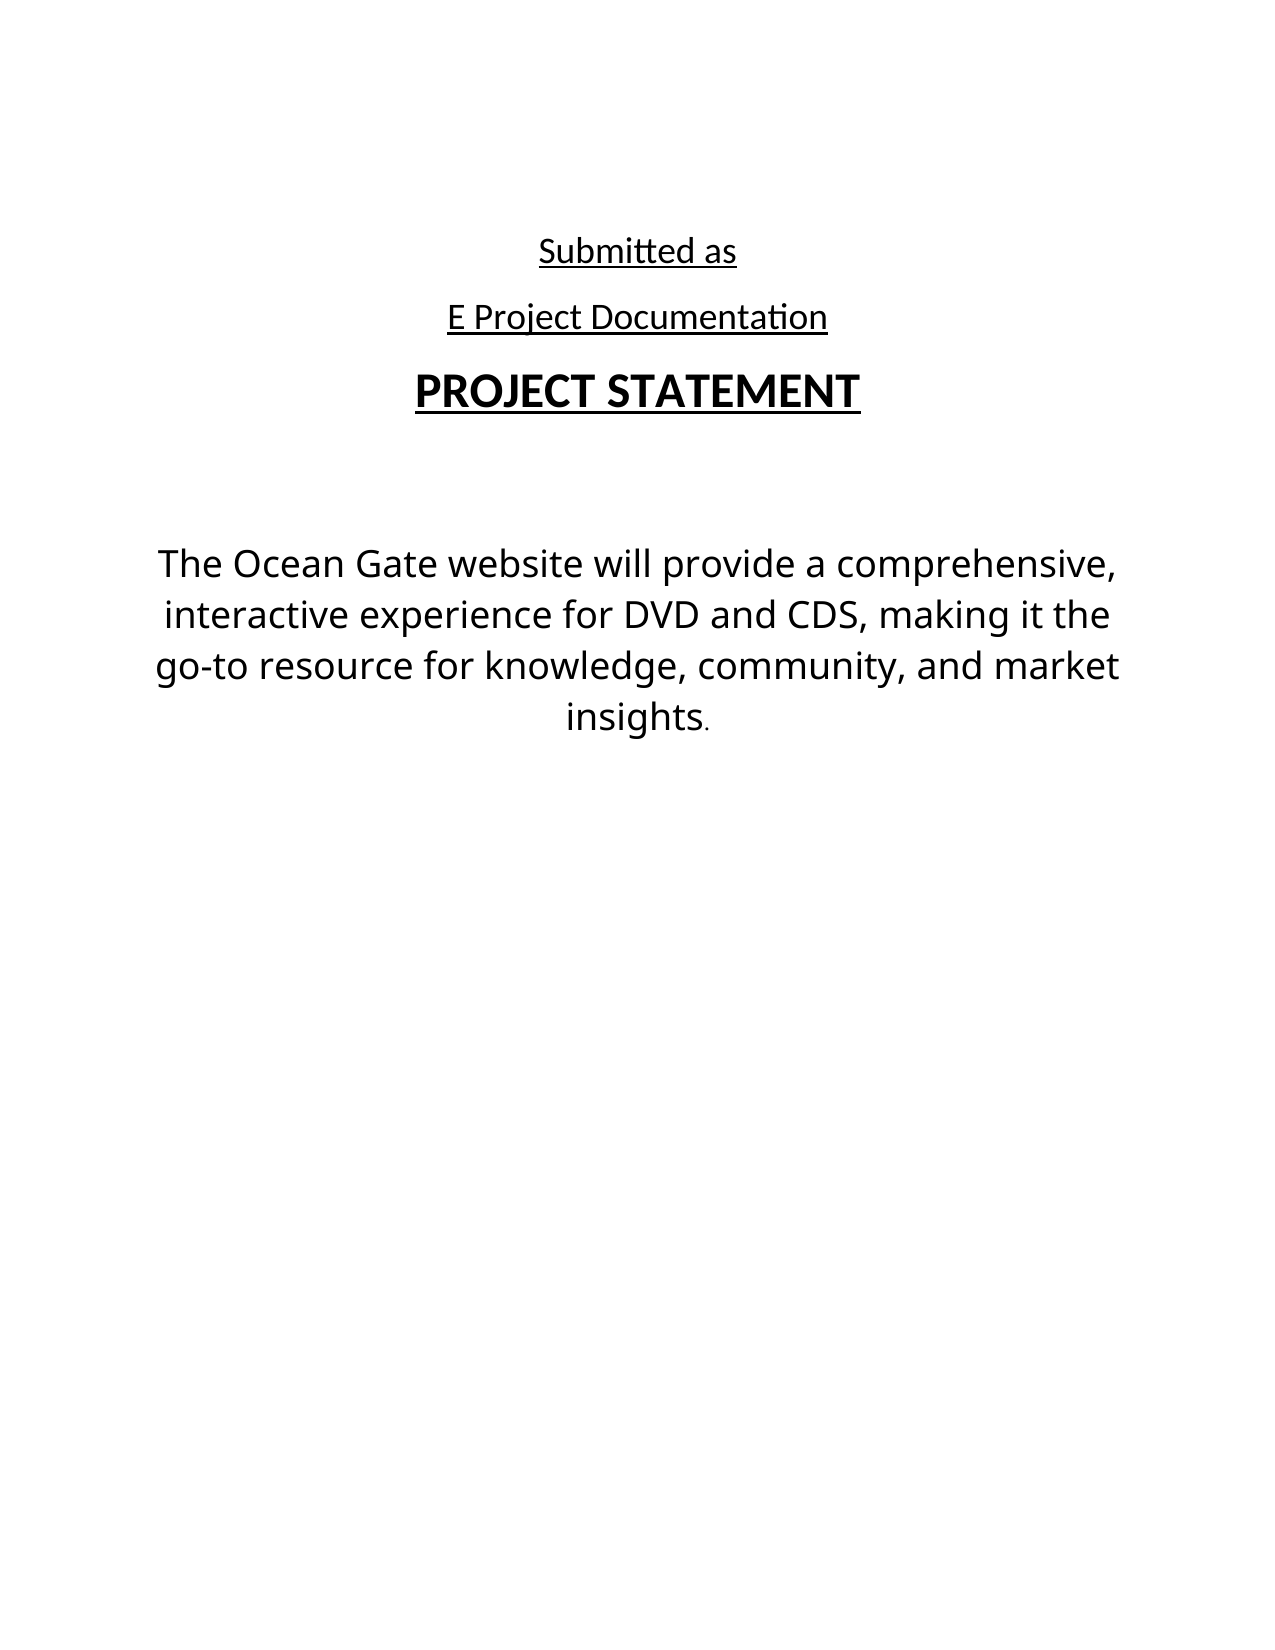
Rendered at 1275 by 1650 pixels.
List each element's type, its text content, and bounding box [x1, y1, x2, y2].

text The Ocean Gate website will provide a comprehensive, interactive experience for DVD and CDS, making it the go-to resource for knowledge, community, and market insights. [150, 537, 1125, 741]
text E Project Documentation [150, 293, 1125, 339]
text Submitted as [150, 227, 1125, 273]
text PROJECT STATEMENT [150, 359, 1125, 420]
